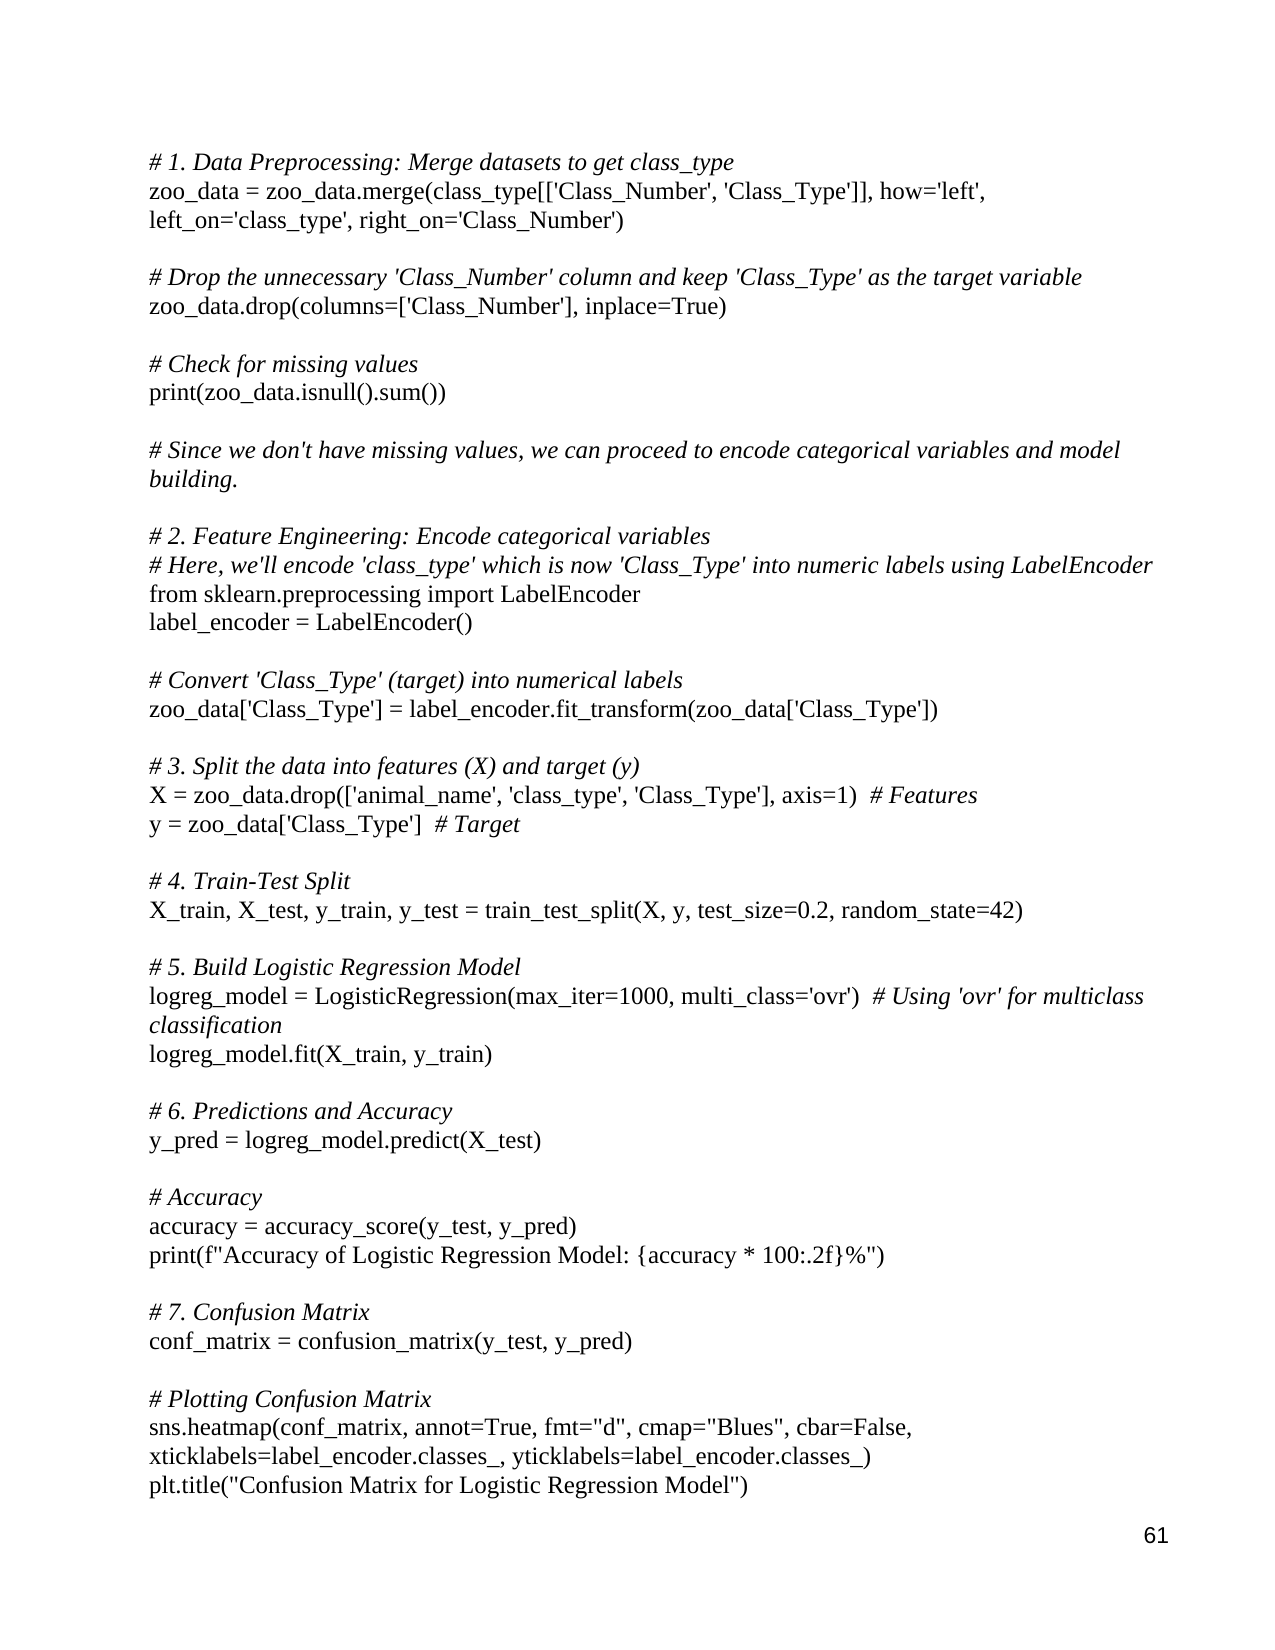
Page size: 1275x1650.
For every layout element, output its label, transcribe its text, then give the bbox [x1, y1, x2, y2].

text zoo_data.drop(columns=['Class_Number'], inplace=True) [149, 291, 1169, 320]
text print(f"Accuracy of Logistic Regression Model: {accuracy * 100:.2f}%") [149, 1240, 1169, 1269]
text # 3. Split the data into features (X) and target (y) [149, 751, 1169, 780]
text X_train, X_test, y_train, y_test = train_test_split(X, y, test_size=0.2, random_state=42) [149, 895, 1169, 924]
text X = zoo_data.drop(['animal_name', 'class_type', 'Class_Type'], axis=1) # Features [149, 780, 1169, 809]
text conf_matrix = confusion_matrix(y_test, y_pred) [149, 1326, 1169, 1355]
text logreg_model.fit(X_train, y_train) [149, 1039, 1169, 1067]
text # 5. Build Logistic Regression Model [149, 952, 1169, 981]
text y = zoo_data['Class_Type'] # Target [149, 809, 1169, 837]
text # Since we don't have missing values, we can proceed to encode categorical variables and model building. [149, 435, 1169, 492]
text # 4. Train-Test Split [149, 866, 1169, 895]
text print(zoo_data.isnull().sum()) [149, 377, 1169, 406]
text # Drop the unnecessary 'Class_Number' column and keep 'Class_Type' as the target variable [149, 262, 1169, 291]
text # 1. Data Preprocessing: Merge datasets to get class_type [149, 147, 1169, 176]
text # Accuracy [149, 1182, 1169, 1211]
text # Plotting Confusion Matrix [149, 1384, 1169, 1412]
text y_pred = logreg_model.predict(X_test) [149, 1125, 1169, 1154]
text accuracy = accuracy_score(y_test, y_pred) [149, 1211, 1169, 1240]
text sns.heatmap(conf_matrix, annot=True, fmt="d", cmap="Blues", cbar=False, xticklabels=label_encoder.classes_, yticklabels=label_encoder.classes_) [149, 1412, 1169, 1470]
text logreg_model = LogisticRegression(max_iter=1000, multi_class='ovr') # Using 'ovr' for multiclass classification [149, 981, 1169, 1039]
text # 2. Feature Engineering: Encode categorical variables [149, 521, 1169, 550]
text # Convert 'Class_Type' (target) into numerical labels [149, 665, 1169, 694]
text from sklearn.preprocessing import LabelEncoder [149, 579, 1169, 607]
text plt.title("Confusion Matrix for Logistic Regression Model") [149, 1470, 1169, 1499]
text # 6. Predictions and Accuracy [149, 1096, 1169, 1125]
text zoo_data = zoo_data.merge(class_type[['Class_Number', 'Class_Type']], how='left', left_on='class_type', right_on='Class_Number') [149, 176, 1169, 234]
text label_encoder = LabelEncoder() [149, 607, 1169, 636]
text # Check for missing values [149, 349, 1169, 377]
text # Here, we'll encode 'class_type' which is now 'Class_Type' into numeric labels using LabelEncoder [149, 550, 1169, 579]
text # 7. Confusion Matrix [149, 1297, 1169, 1326]
text zoo_data['Class_Type'] = label_encoder.fit_transform(zoo_data['Class_Type']) [149, 694, 1169, 722]
